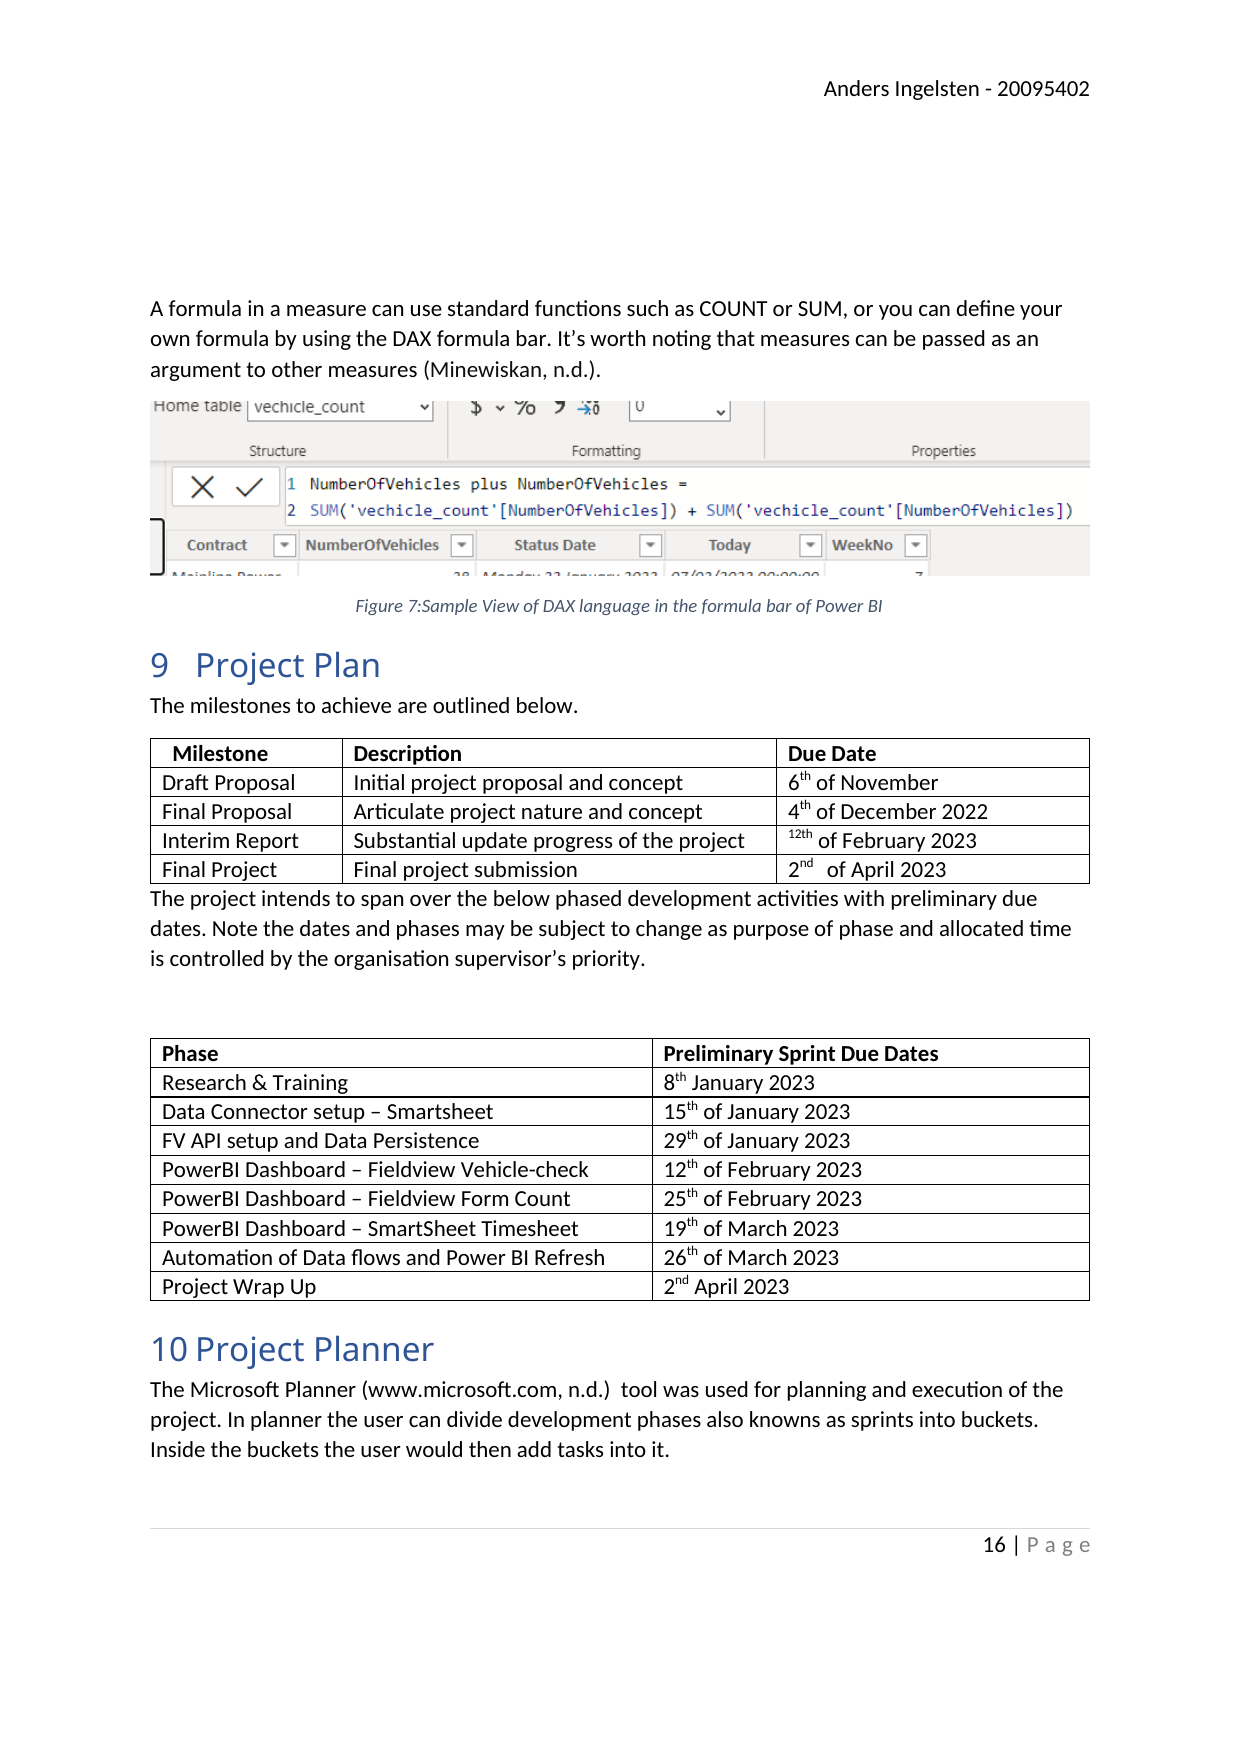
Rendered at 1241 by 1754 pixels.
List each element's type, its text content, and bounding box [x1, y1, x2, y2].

table_cell Substantial update progress of the project [343, 826, 776, 854]
table_cell Final Proposal [151, 797, 342, 825]
table_cell 29th of January 2023 [653, 1126, 1089, 1154]
table_cell 8th January 2023 [653, 1068, 1089, 1096]
table_cell 4th of December 2022 [777, 797, 1089, 825]
table_cell PowerBI Dashboard – Fieldview Form Count [151, 1185, 652, 1213]
table_cell Initial project proposal and concept [343, 768, 776, 796]
table_cell FV API setup and Data Persistence [151, 1126, 652, 1154]
table_header Description [343, 739, 776, 767]
table_cell PowerBI Dashboard – Fieldview Vehicle-check [151, 1156, 652, 1183]
table_cell Research & Training [151, 1068, 652, 1096]
table_cell Interim Report [151, 826, 342, 854]
table_cell 19th of March 2023 [653, 1214, 1089, 1242]
table_cell 2nd April 2023 [653, 1272, 1089, 1300]
table_cell Final project submission [343, 855, 776, 883]
table_cell Data Connector setup – Smartsheet [151, 1098, 652, 1125]
table_cell 6th of November [777, 768, 1089, 796]
table_cell 15th of January 2023 [653, 1098, 1089, 1125]
text The Microsoft Planner (www.microsoft.com, n.d.) tool was used for planning and execution of the project. In planner the user can divide development phases also knowns as sprints into buckets. Inside the buckets the user would then add tasks into it. [150, 1375, 1090, 1463]
table_cell 12th of February 2023 [653, 1156, 1089, 1183]
table_cell Automation of Data flows and Power BI Refresh [151, 1243, 652, 1271]
table_header Milestone [151, 739, 342, 767]
table_header Due Date [777, 739, 1089, 767]
text A formula in a measure can use standard functions such as COUNT or SUM, or you can define your own formula by using the DAX formula bar. It’s worth noting that measures can be passed as an argument to other measures (Minewiskan, n.d.). [150, 294, 1090, 383]
table_cell 2nd of April 2023 [777, 855, 1089, 883]
subtitle Project Plan [150, 642, 1090, 687]
picture [150, 401, 1091, 576]
table_cell Draft Proposal [151, 768, 342, 796]
text Figure 7:Sample View of DAX language in the formula bar of Power BI [150, 594, 1090, 617]
table_cell 12th of February 2023 [777, 826, 1089, 854]
subtitle Project Planner [150, 1326, 1090, 1371]
table_cell PowerBI Dashboard – SmartSheet Timesheet [151, 1214, 652, 1242]
text The milestones to achieve are outlined below. [150, 691, 1090, 719]
table_header Preliminary Sprint Due Dates [653, 1039, 1089, 1067]
text The project intends to span over the below phased development activities with preliminary due dates. Note the dates and phases may be subject to change as purpose of phase and allocated time is controlled by the organisation supervisor’s priority. [150, 884, 1090, 972]
table_cell Final Project [151, 855, 342, 883]
table_cell 26th of March 2023 [653, 1243, 1089, 1271]
table_cell Articulate project nature and concept [343, 797, 776, 825]
table_header Phase [151, 1039, 652, 1067]
table_cell 25th of February 2023 [653, 1185, 1089, 1213]
table_cell Project Wrap Up [151, 1272, 652, 1300]
